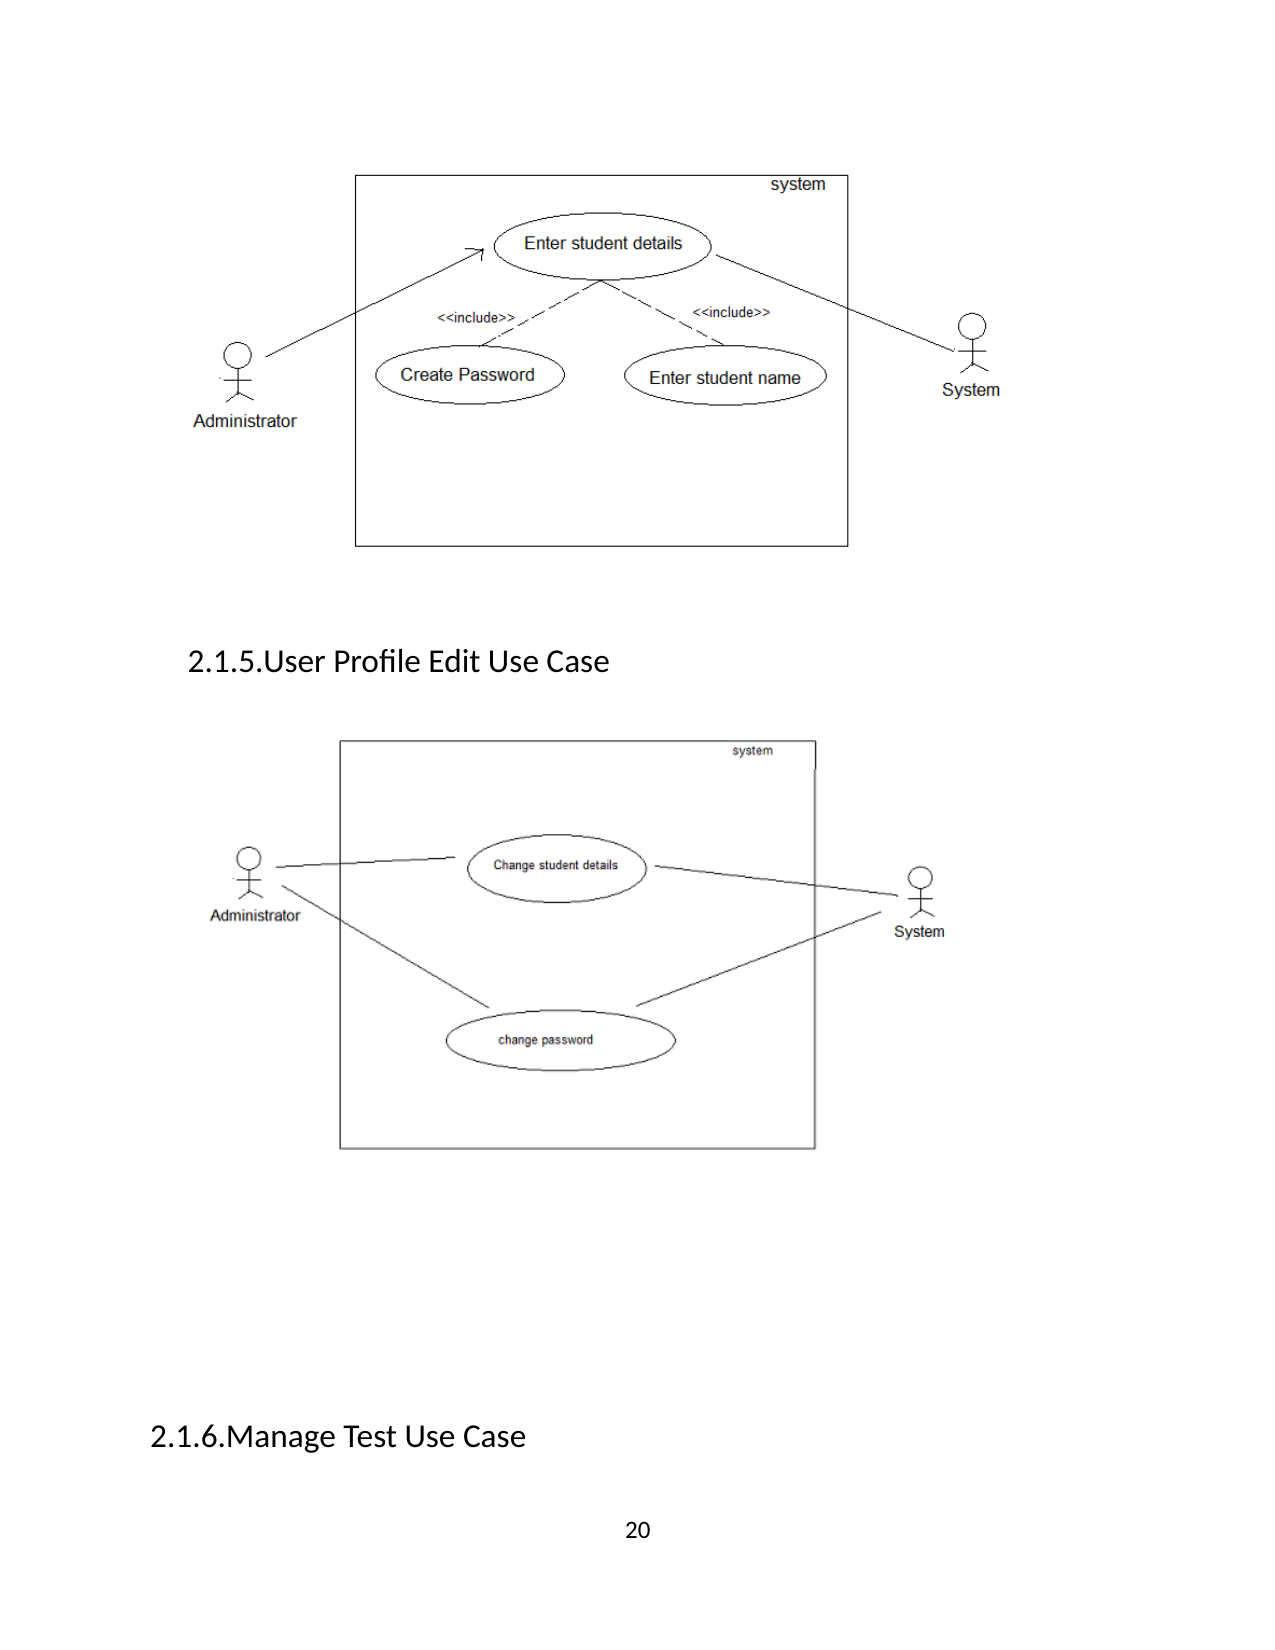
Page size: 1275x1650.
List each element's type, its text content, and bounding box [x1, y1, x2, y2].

text 2.1.6.Manage Test Use Case [150, 1415, 1125, 1456]
text 2.1.5.User Profile Edit Use Case [187, 640, 1125, 681]
picture [187, 150, 1011, 563]
picture [187, 699, 954, 1160]
